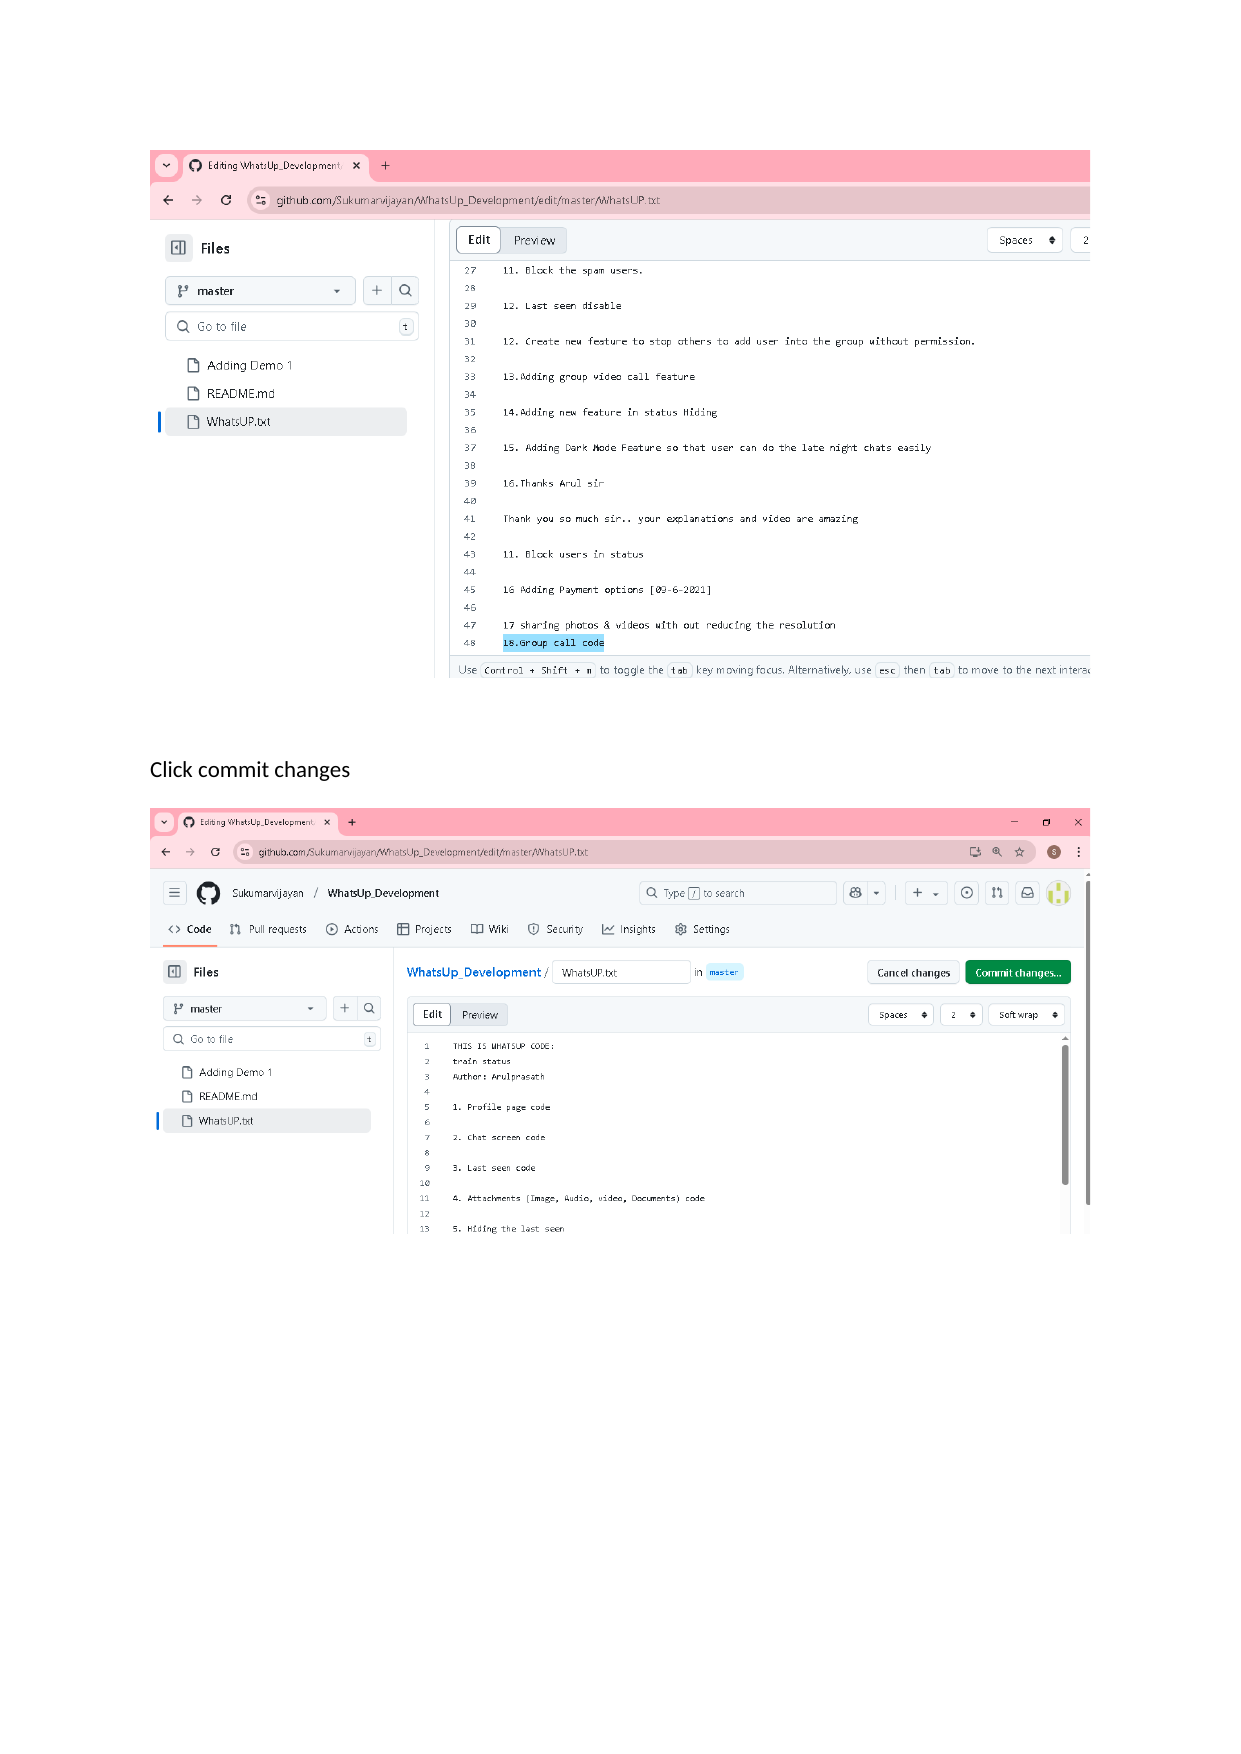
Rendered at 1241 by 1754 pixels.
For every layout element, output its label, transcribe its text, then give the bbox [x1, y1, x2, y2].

picture [150, 150, 1091, 678]
text Click commit changes [150, 756, 1090, 783]
picture [150, 808, 1091, 1234]
